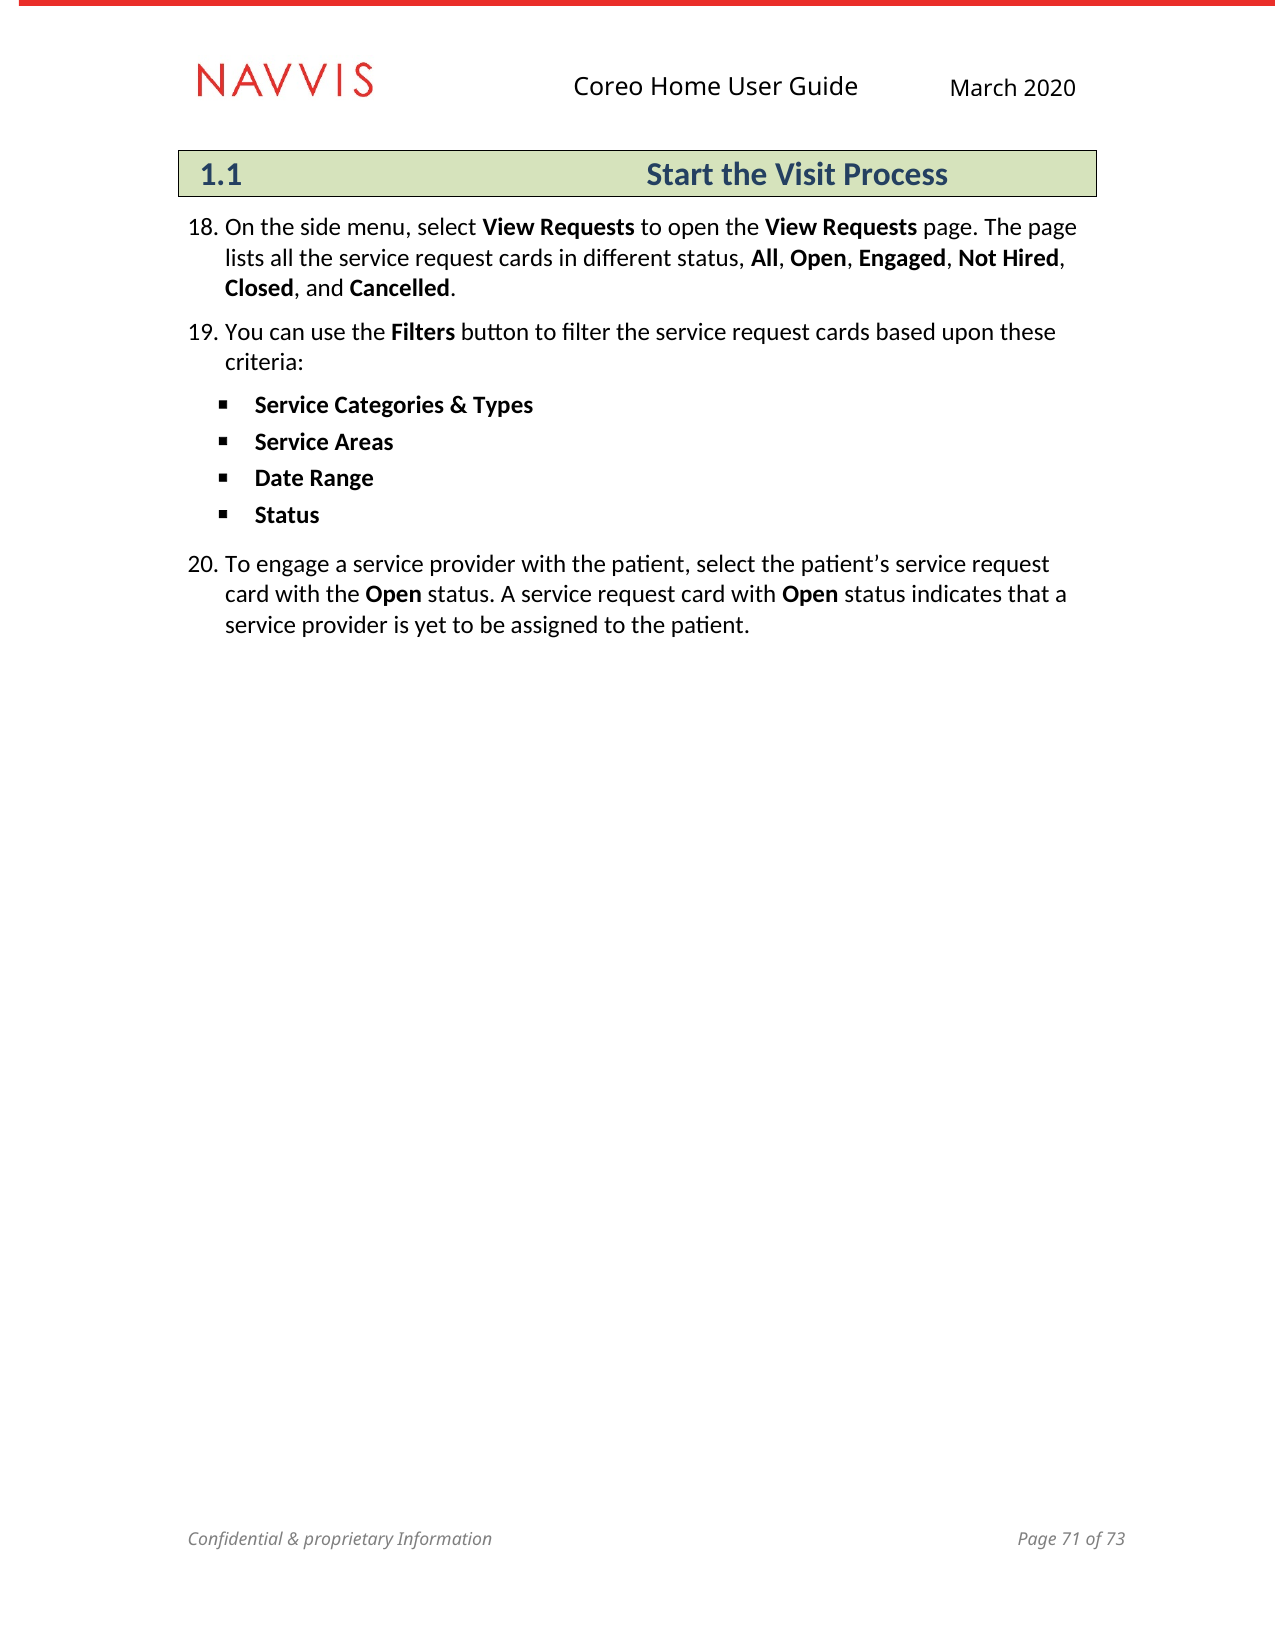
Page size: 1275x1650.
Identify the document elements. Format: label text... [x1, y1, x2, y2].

list Service Categories & Types [217, 389, 1087, 420]
picture [187, 55, 383, 104]
list Status [217, 499, 1087, 529]
list Date Range [217, 462, 1087, 493]
list To engage a service provider with the patient, select the patient’s service request card with the Open status. A service request card with Open status indicates that a service provider is yet to be assigned to the patient. [187, 548, 1087, 639]
subtitle Start the Visit Process [179, 151, 1096, 196]
list You can use the Filters button to filter the service request cards based upon these criteria: [187, 316, 1087, 377]
list Service Areas [217, 426, 1087, 456]
list On the side menu, select View Requests to open the View Requests page. The page lists all the service request cards in different status, All, Open, Engaged, Not Hired, Closed, and Cancelled. [187, 212, 1087, 303]
